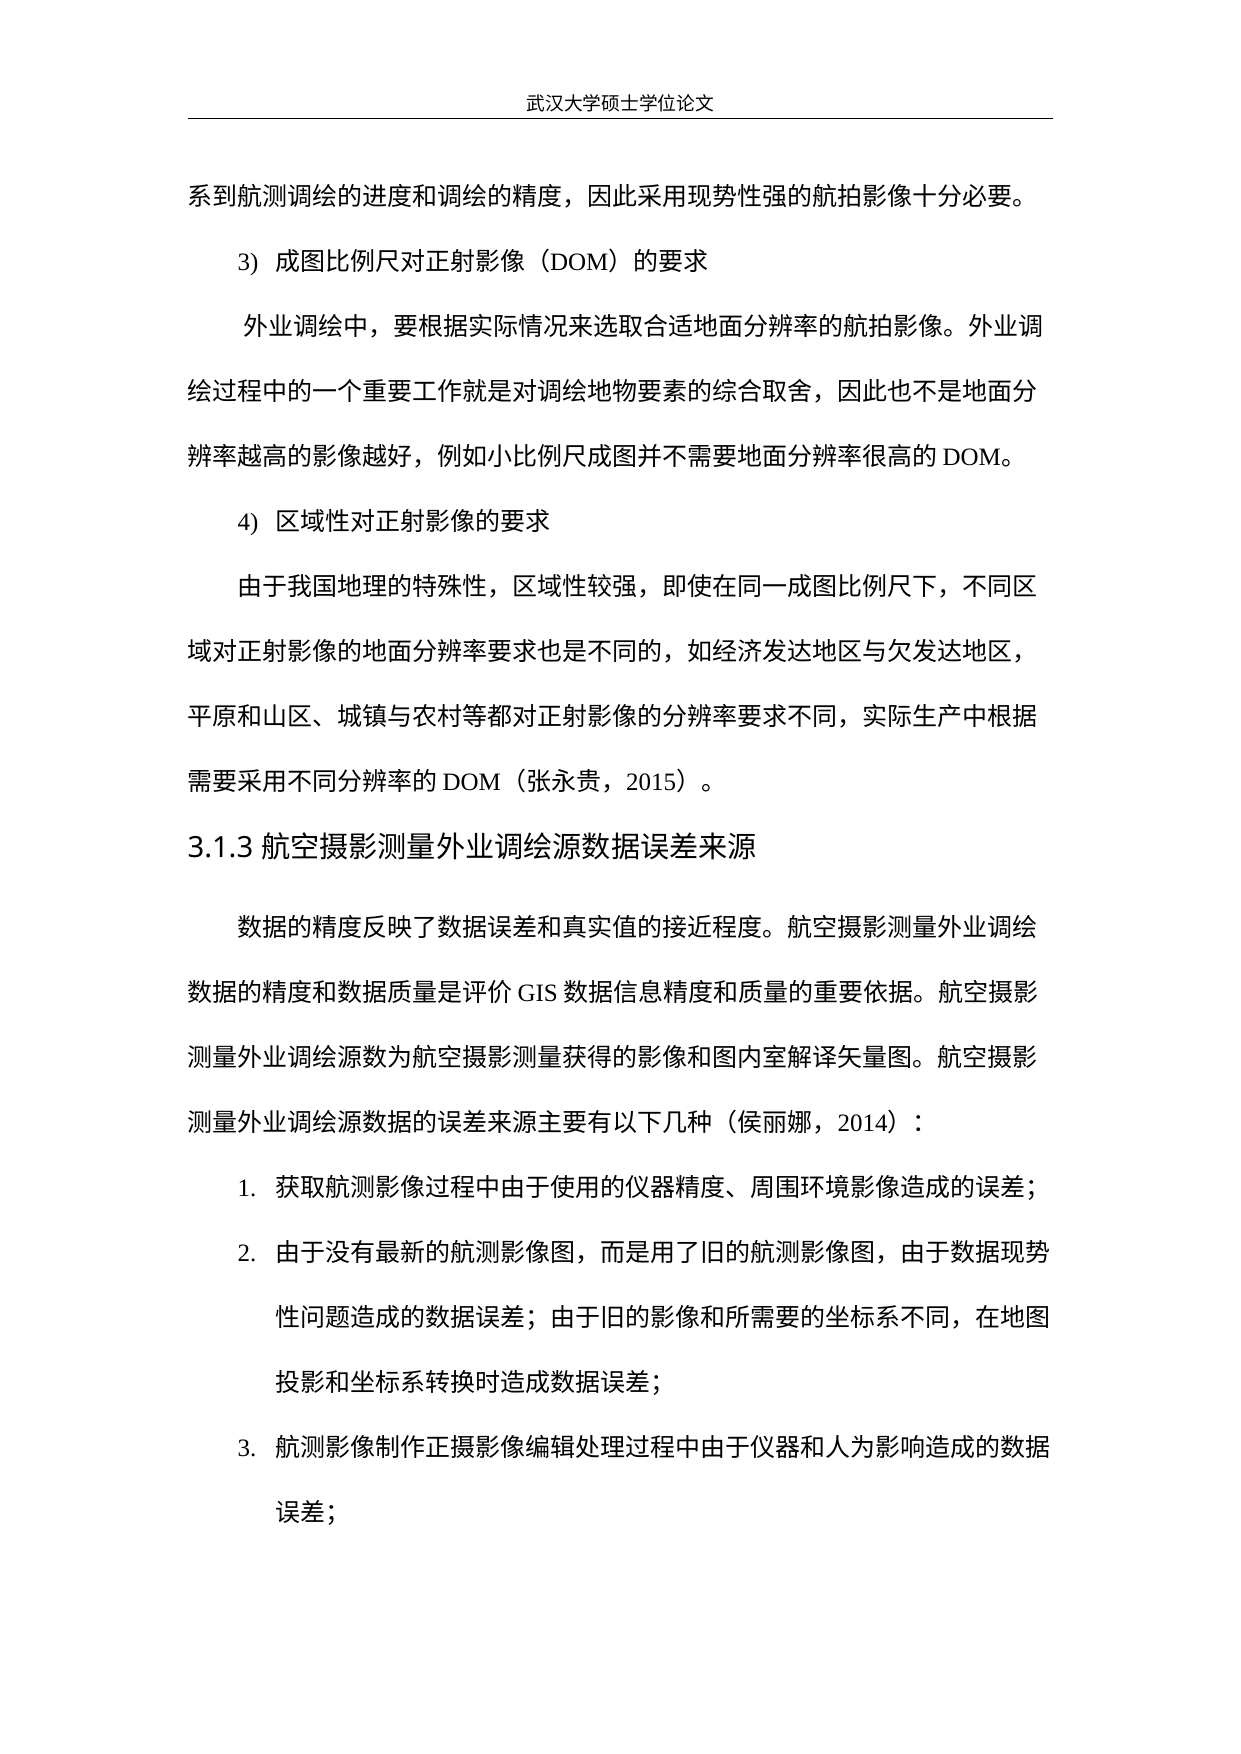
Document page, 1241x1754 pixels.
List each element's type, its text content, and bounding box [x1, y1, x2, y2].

text 由于我国地理的特殊性，区域性较强，即使在同一成图比例尺下，不同区域对正射影像的地面分辨率要求也是不同的，如经济发达地区与欠发达地区，平原和山区、城镇与农村等都对正射影像的分辨率要求不同，实际生产中根据需要采用不同分辨率的DOM（张永贵，2015）。 [187, 552, 1053, 812]
list 由于没有最新的航测影像图，而是用了旧的航测影像图，由于数据现势性问题造成的数据误差；由于旧的影像和所需要的坐标系不同，在地图投影和坐标系转换时造成数据误差； [237, 1218, 1053, 1413]
list 成图比例尺对正射影像（DOM）的要求 [237, 227, 1053, 292]
text 外业调绘中，要根据实际情况来选取合适地面分辨率的航拍影像。外业调绘过程中的一个重要工作就是对调绘地物要素的综合取舍，因此也不是地面分辨率越高的影像越好，例如小比例尺成图并不需要地面分辨率很高的DOM。 [187, 292, 1053, 487]
text 数据的精度反映了数据误差和真实值的接近程度。航空摄影测量外业调绘数据的精度和数据质量是评价GIS数据信息精度和质量的重要依据。航空摄影测量外业调绘源数为航空摄影测量获得的影像和图内室解译矢量图。航空摄影测量外业调绘源数据的误差来源主要有以下几种（侯丽娜，2014）： [187, 893, 1053, 1153]
list 航测影像制作正摄影像编辑处理过程中由于仪器和人为影响造成的数据误差； [237, 1413, 1053, 1543]
list 获取航测影像过程中由于使用的仪器精度、周围环境影像造成的误差； [237, 1153, 1053, 1218]
list 区域性对正射影像的要求 [237, 487, 1053, 552]
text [187, 162, 1053, 227]
subtitle 3.1.3 航空摄影测量外业调绘源数据误差来源 [187, 812, 1053, 877]
